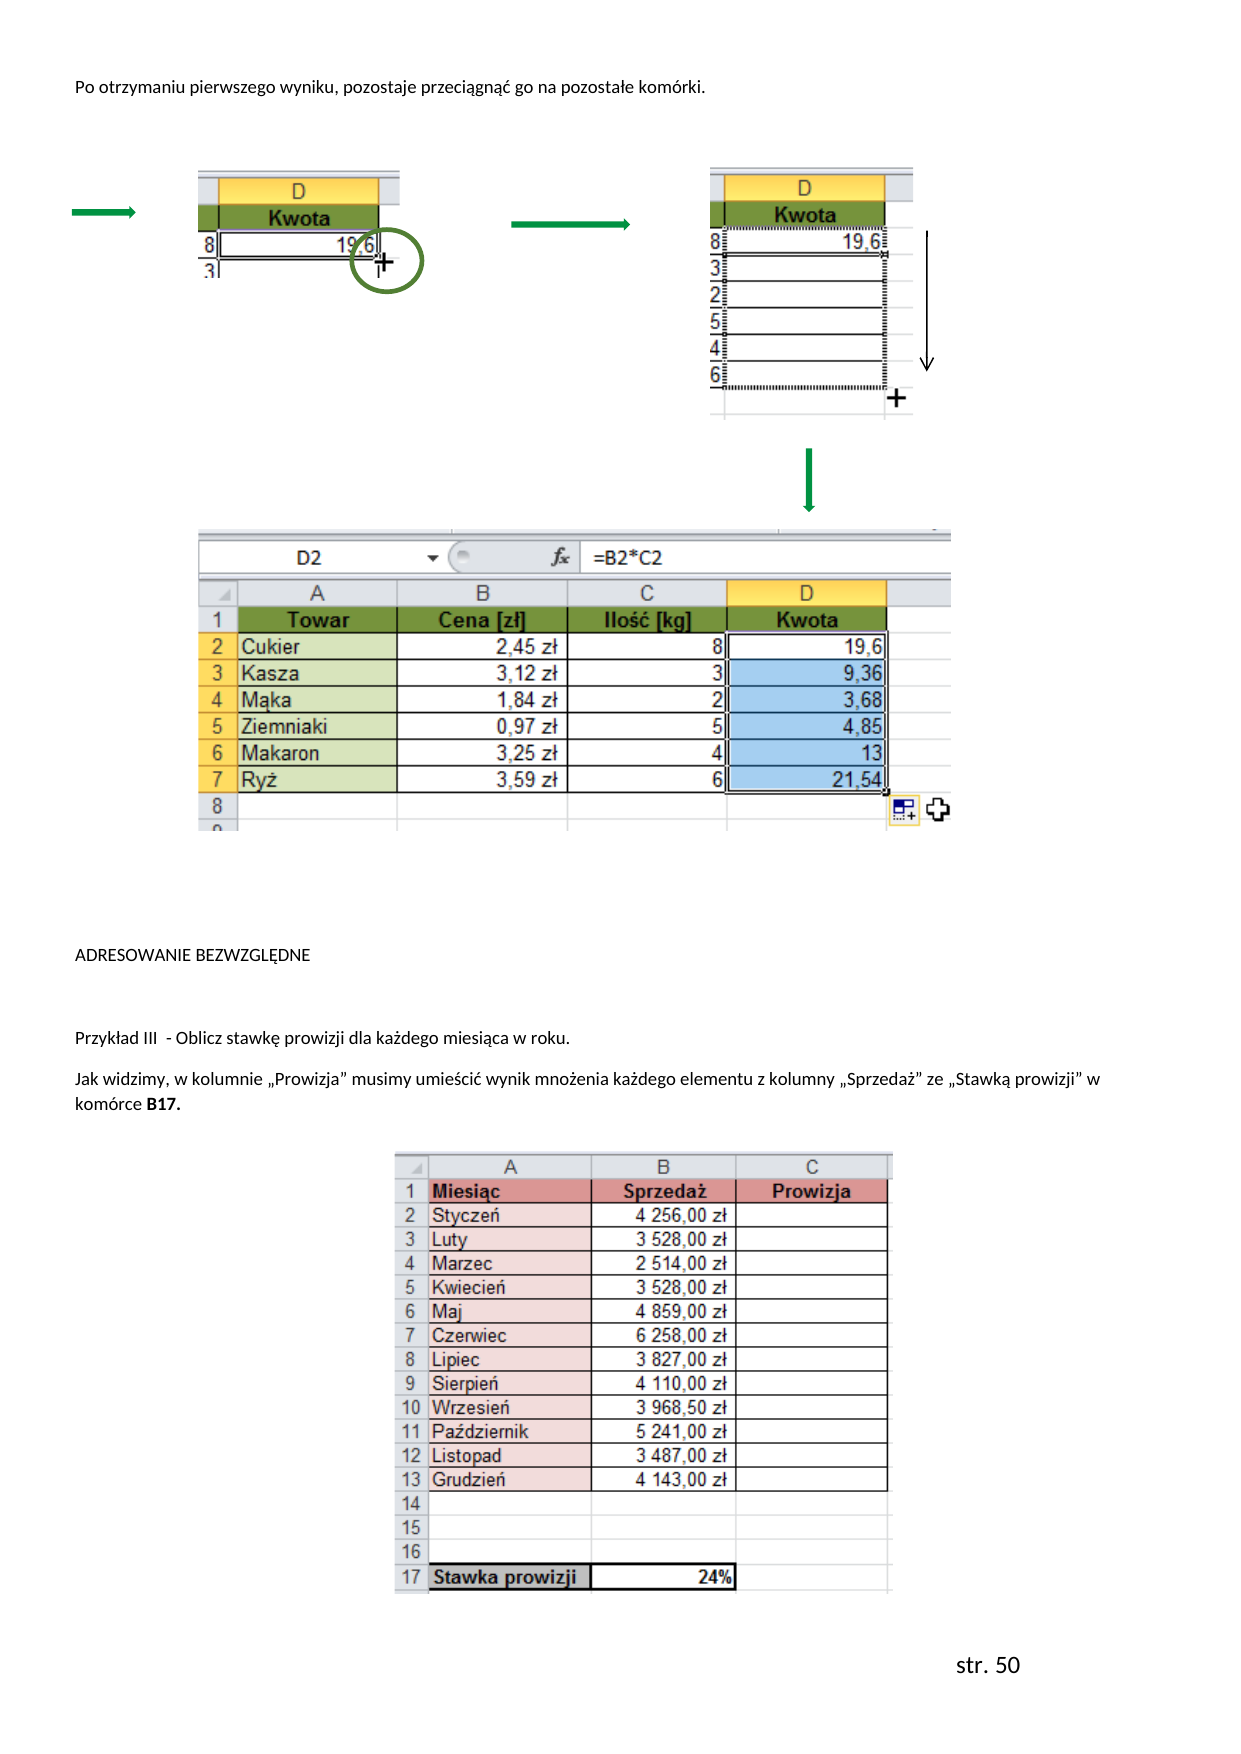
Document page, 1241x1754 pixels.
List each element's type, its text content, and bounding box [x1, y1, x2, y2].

picture [710, 163, 914, 420]
text ADRESOWANIE BEZWZGLĘDNE [75, 943, 1165, 966]
picture [355, 232, 400, 278]
picture [394, 1150, 893, 1594]
text Jak widzimy, w kolumnie „Prowizja” musimy umieścić wynik mnożenia każdego elementu z kolumny „Sprzedaż” ze „Stawką prowizji” w komórce B17. [75, 1067, 1165, 1115]
text Po otrzymaniu pierwszego wyniku, pozostaje przeciągnąć go na pozostałe komórki. [75, 75, 1165, 98]
text Przykład III - Oblicz stawkę prowizji dla każdego miesiąca w roku. [75, 1026, 1165, 1049]
picture [198, 529, 951, 831]
picture [198, 163, 400, 278]
